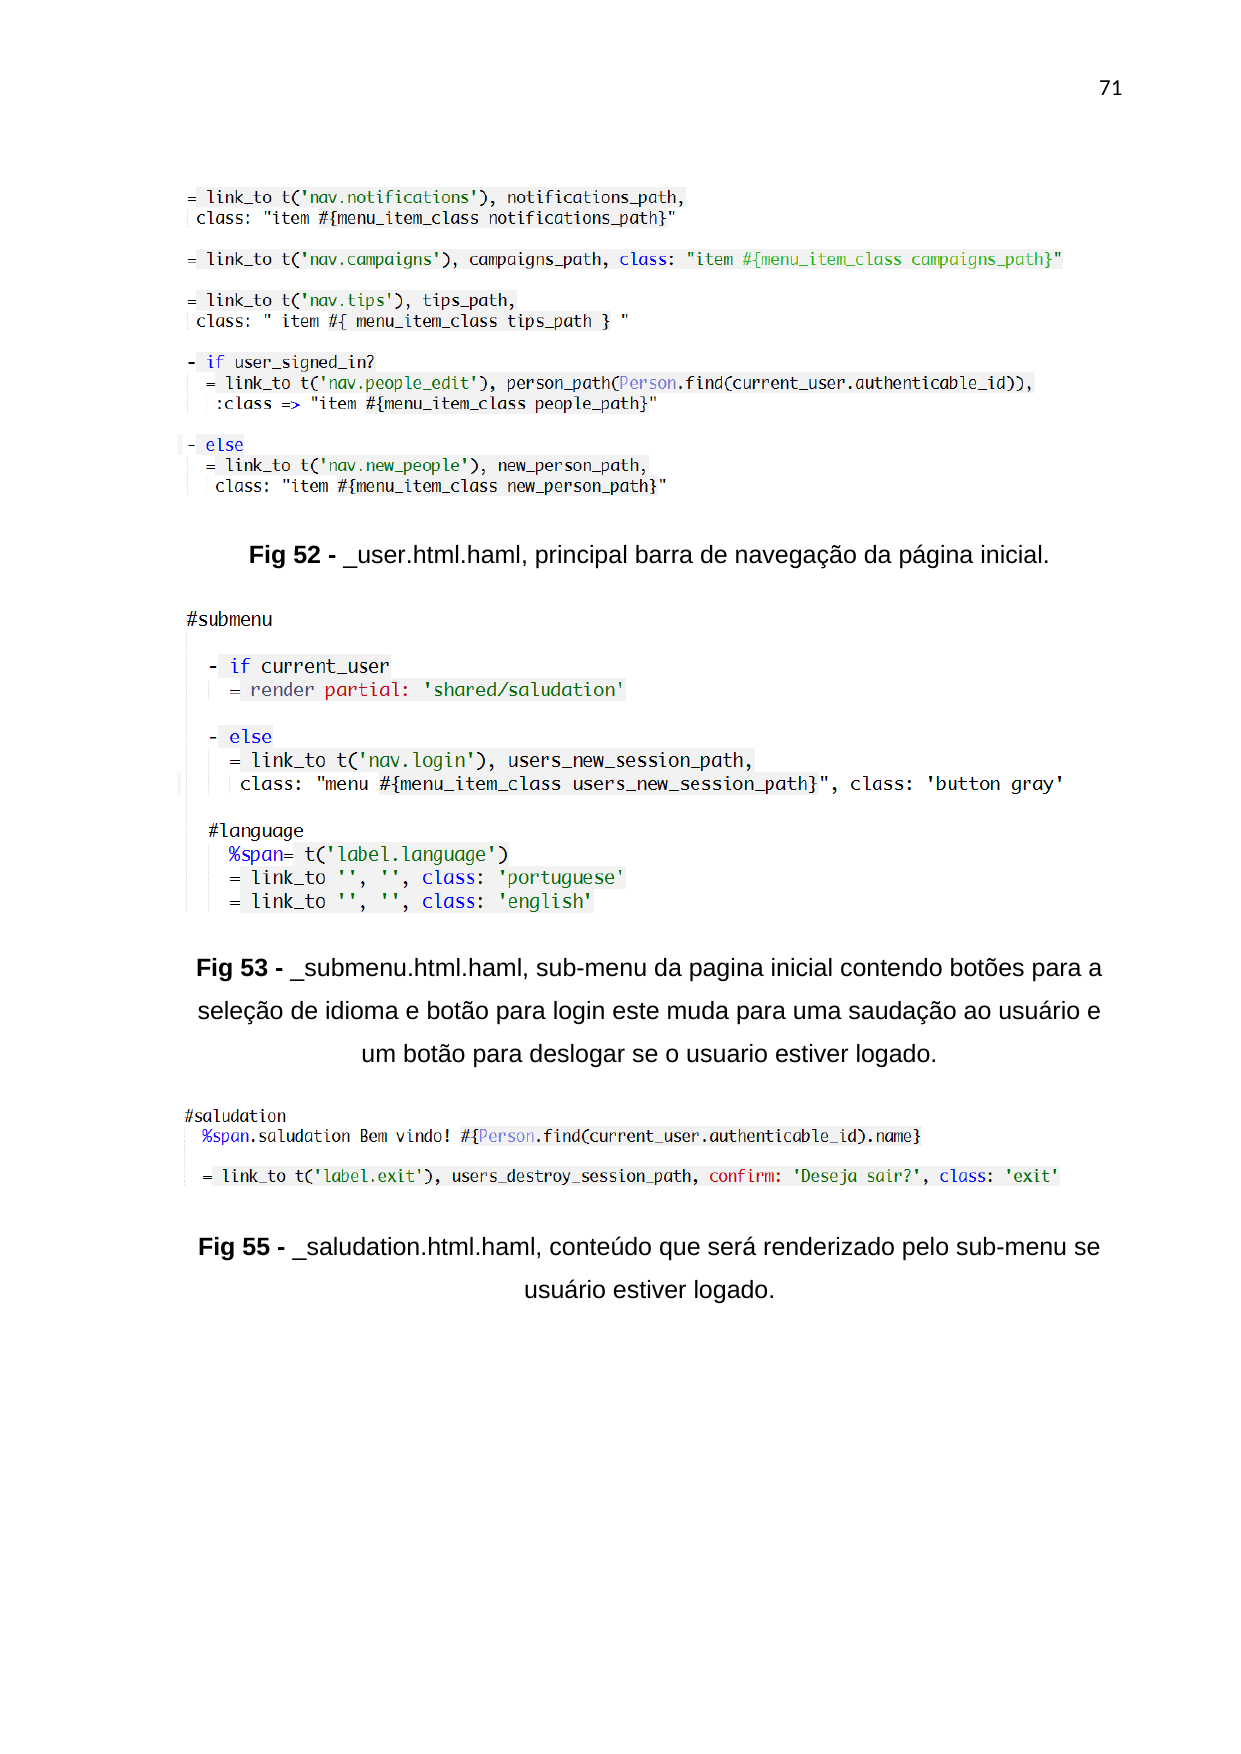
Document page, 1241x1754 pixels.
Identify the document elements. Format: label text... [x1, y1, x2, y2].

picture [177, 1103, 1064, 1197]
text Fig 52 - _user.html.haml, principal barra de navegação da página inicial. [177, 540, 1122, 569]
text Fig 53 - _submenu.html.haml, sub-menu da pagina inicial contendo botões para a seleção de idioma e botão para login este muda para uma saudação ao usuário e um botão para deslogar se o usuario estiver logado. [177, 953, 1122, 1068]
picture [177, 177, 1064, 506]
text Fig 55 - _saludation.html.haml, conteúdo que será renderizado pelo sub-menu se usuário estiver logado. [177, 1232, 1122, 1303]
picture [177, 604, 1064, 919]
